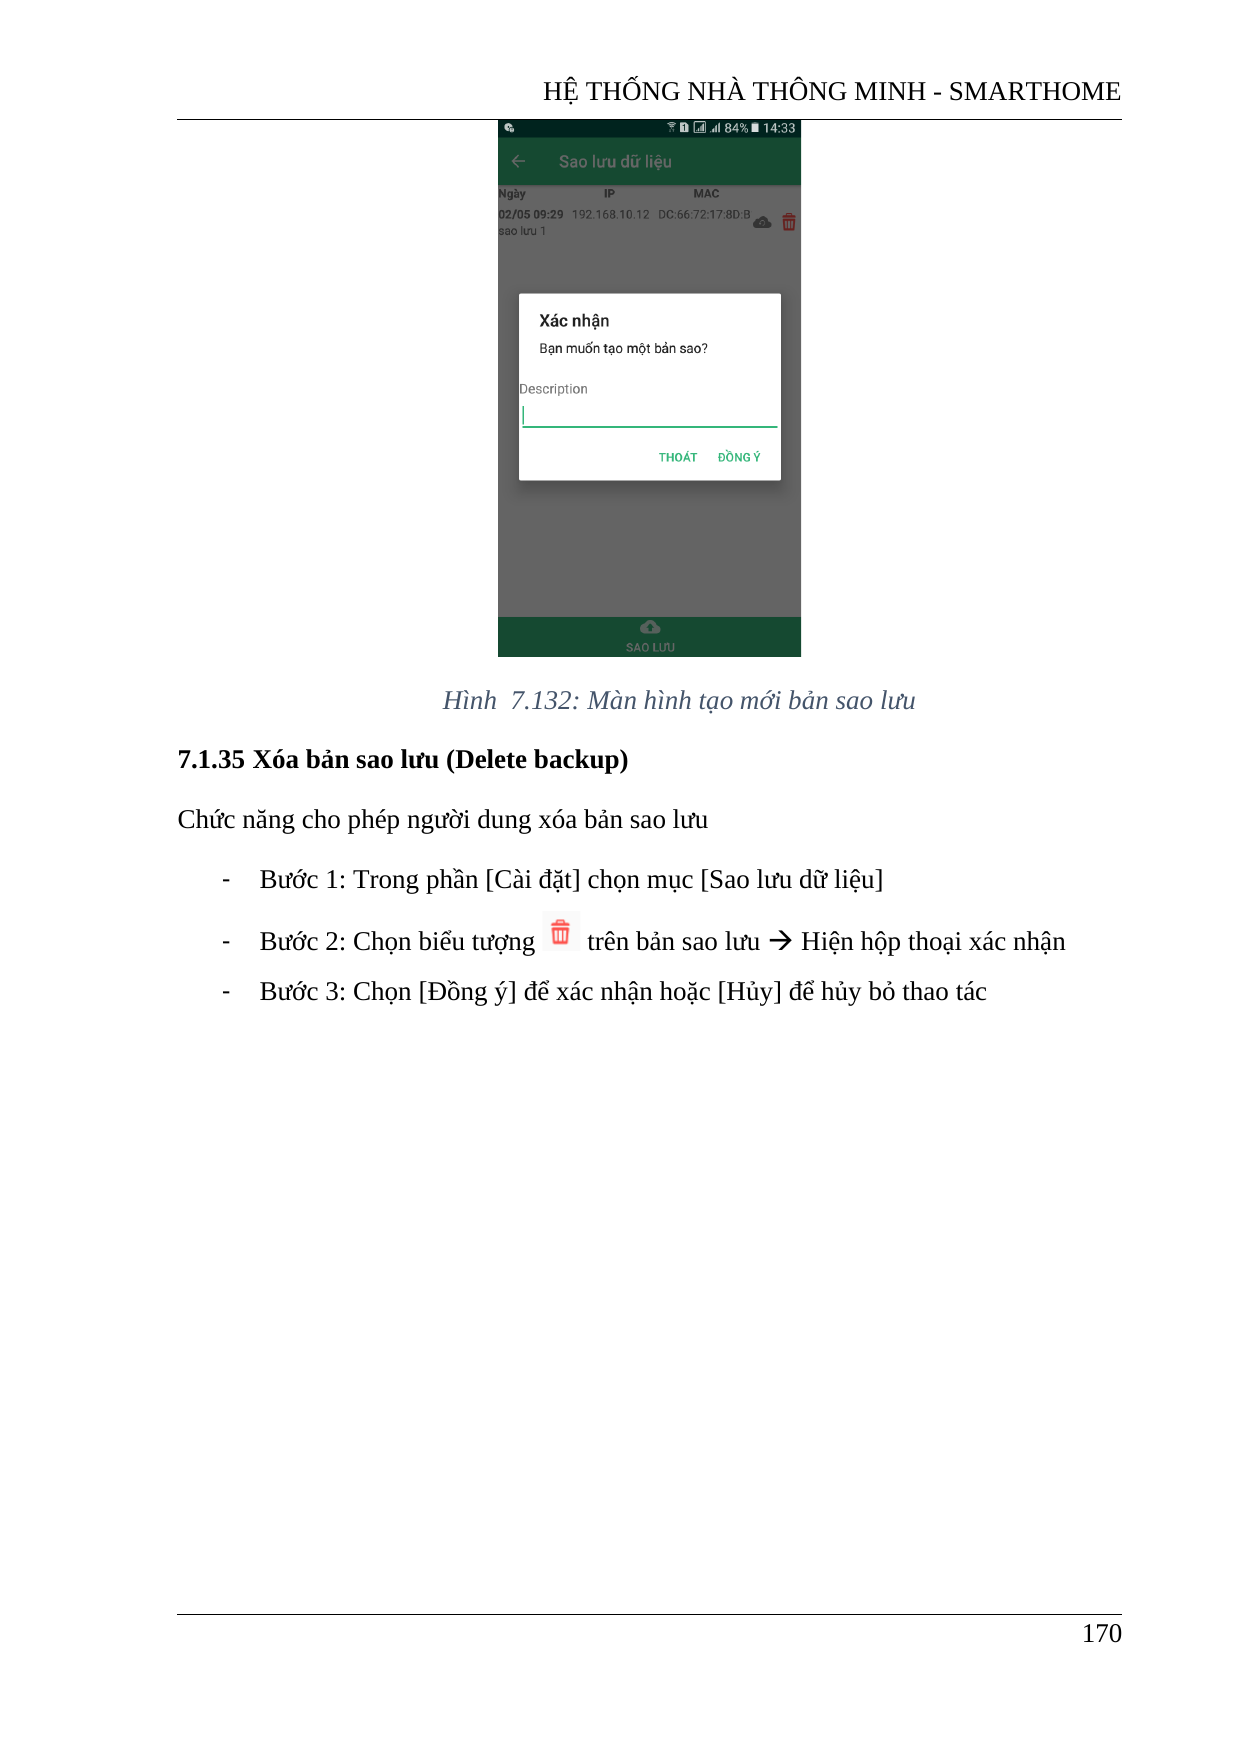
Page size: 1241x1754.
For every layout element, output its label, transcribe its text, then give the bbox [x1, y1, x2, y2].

picture [542, 911, 581, 951]
picture [498, 120, 802, 657]
text Chức năng cho phép người dung xóa bản sao lưu [177, 803, 1122, 834]
list Bước 3: Chọn [Đồng ý] để xác nhận hoặc [Hủy] để hủy bỏ thao tác [222, 974, 1122, 1007]
list Bước 1: Trong phần [Cài đặt] chọn mục [Sao lưu dữ liệu] [222, 862, 1122, 895]
subtitle Xóa bản sao lưu (Delete backup) [177, 743, 1122, 775]
list Bước 2: Chọn biểu tượng trên bản sao lưu Hiện hộp thoại xác nhận [222, 911, 1122, 957]
